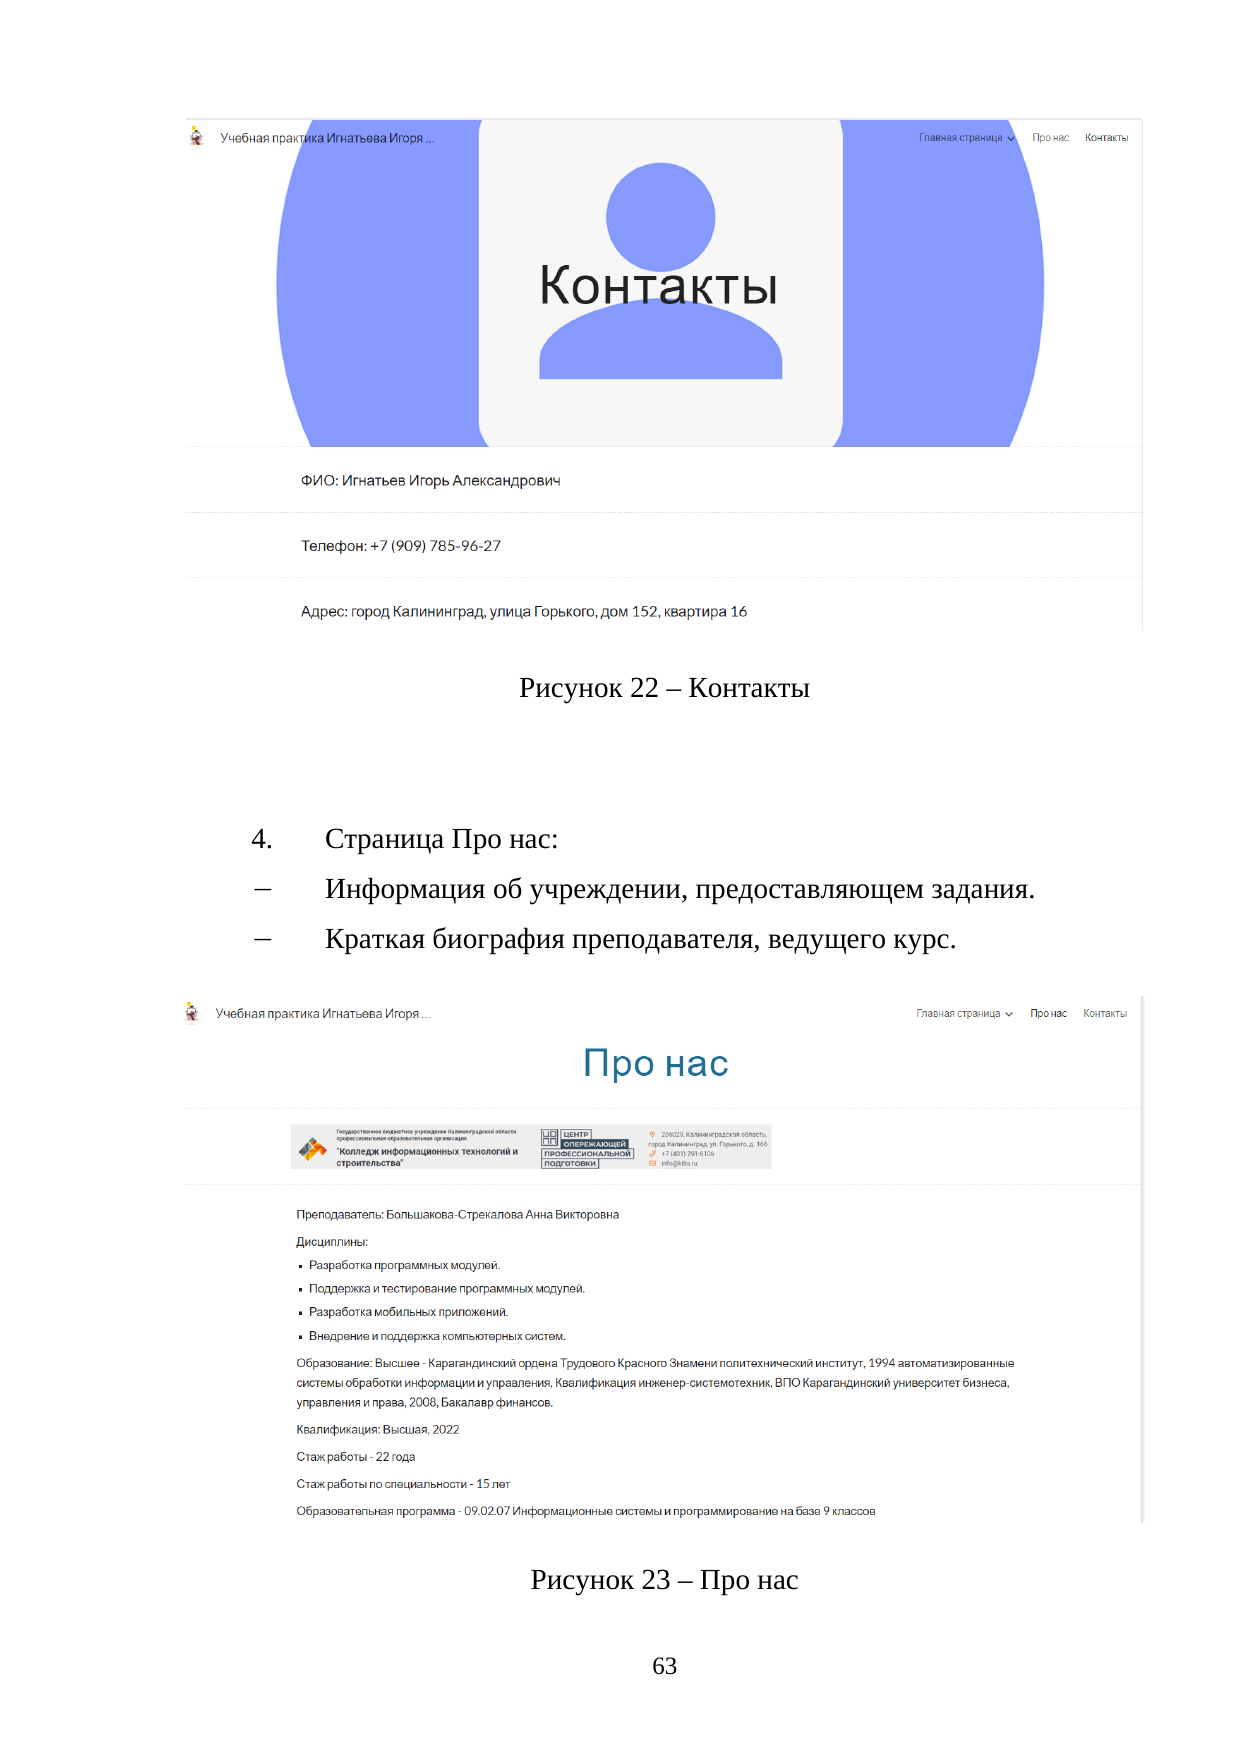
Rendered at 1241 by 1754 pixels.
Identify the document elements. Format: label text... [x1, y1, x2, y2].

list Страница Про нас: [177, 821, 1152, 854]
list Информация об учреждении, предоставляющем задания. [177, 871, 1152, 905]
picture [185, 118, 1144, 631]
list Краткая биография преподавателя, ведущего курс. [177, 921, 1152, 955]
text Рисунок 22 – Контакты [177, 670, 1152, 704]
text Рисунок 23 – Про нас [177, 1562, 1152, 1595]
picture [184, 996, 1145, 1523]
